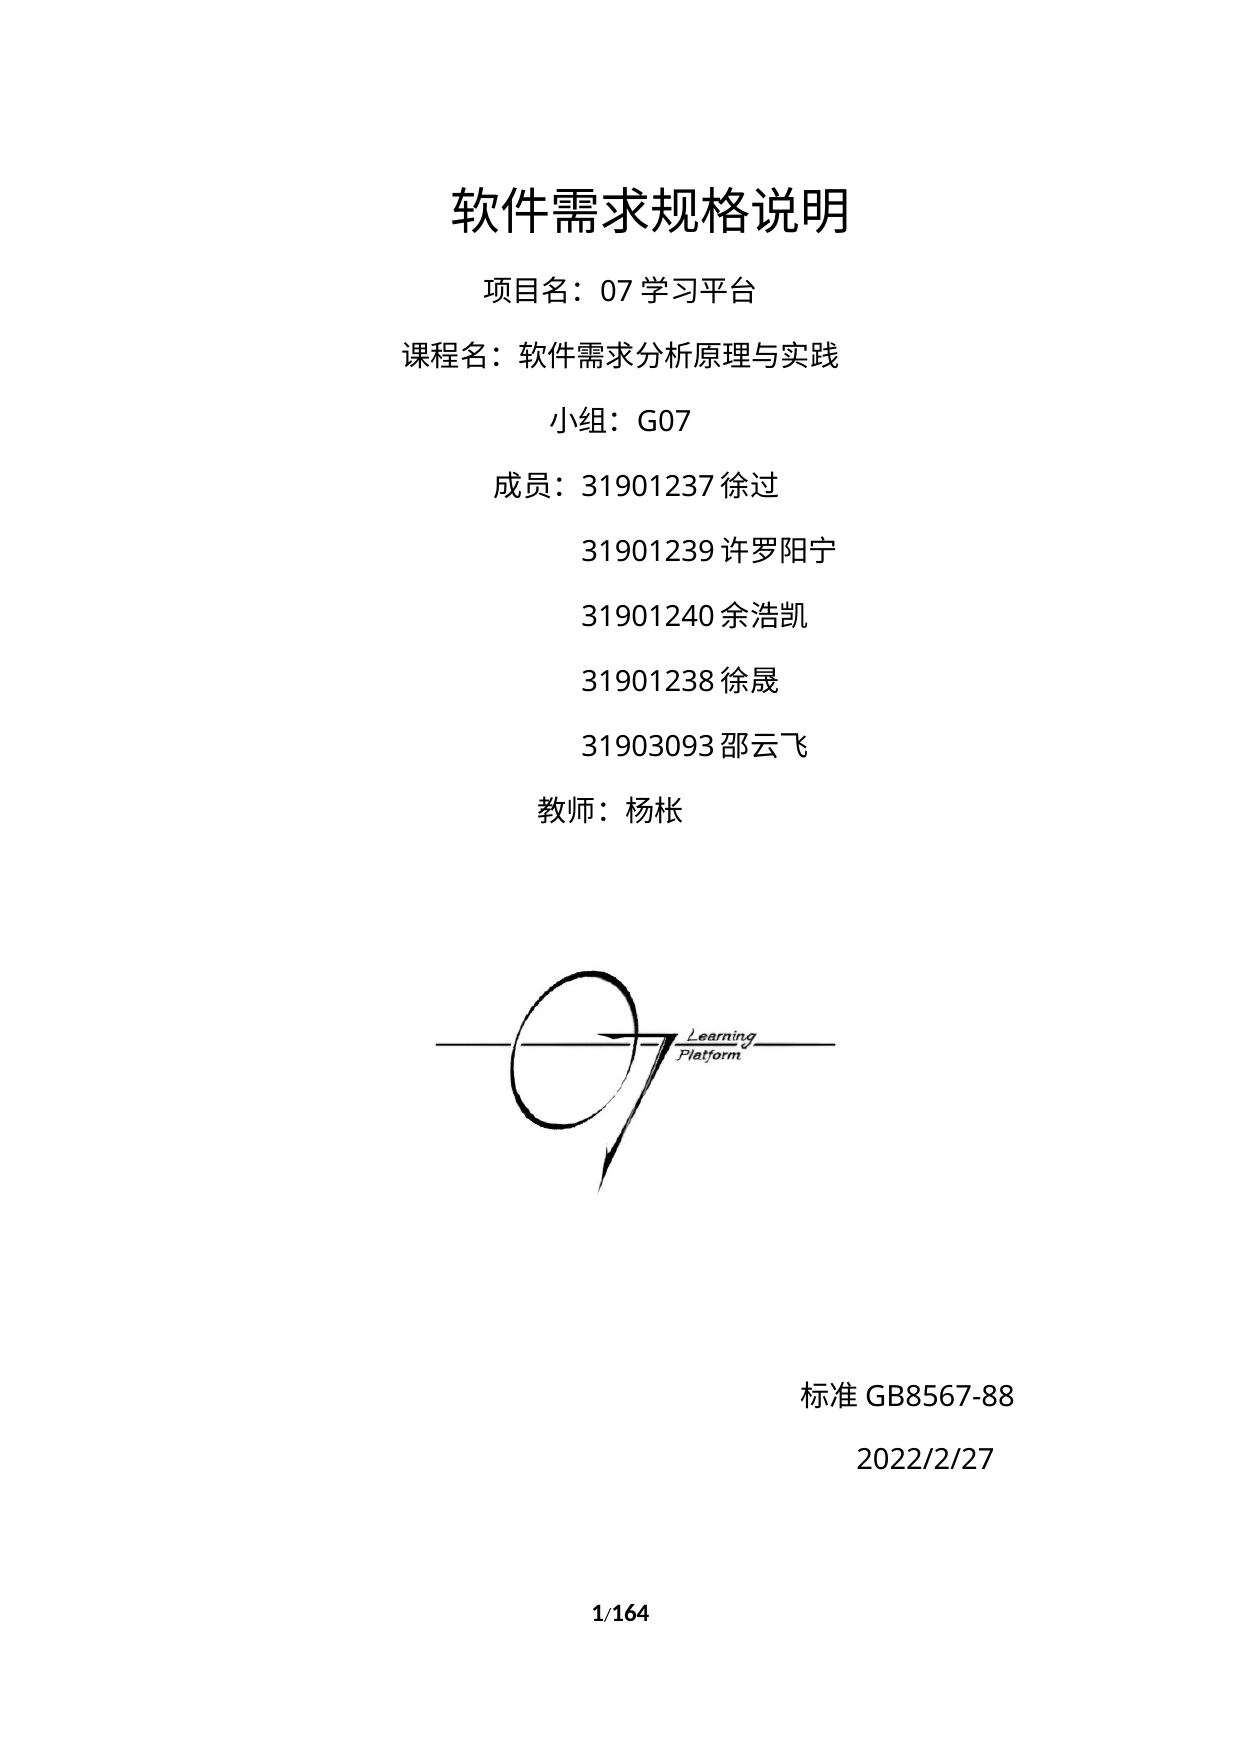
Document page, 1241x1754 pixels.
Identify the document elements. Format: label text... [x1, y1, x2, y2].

text 2022/2/27 [275, 1426, 994, 1491]
text 31901239许罗阳宁 [537, 516, 1053, 581]
text 31903093邵云飞 [537, 711, 1053, 776]
text 31901240余浩凯 [537, 581, 1053, 646]
text 标准 GB8567-88 [756, 1361, 1053, 1426]
text 成员：31901237徐过 [450, 451, 1053, 516]
text 31901238徐晟 [537, 646, 1053, 711]
text 小组：G07 [187, 386, 1053, 451]
text 教师：杨枨 [537, 776, 1053, 841]
picture [419, 841, 843, 1265]
text 课程名：软件需求分析原理与实践 [187, 321, 1053, 386]
text 项目名：07 学习平台 [187, 256, 1053, 321]
text 软件需求规格说明 [406, 158, 1053, 256]
